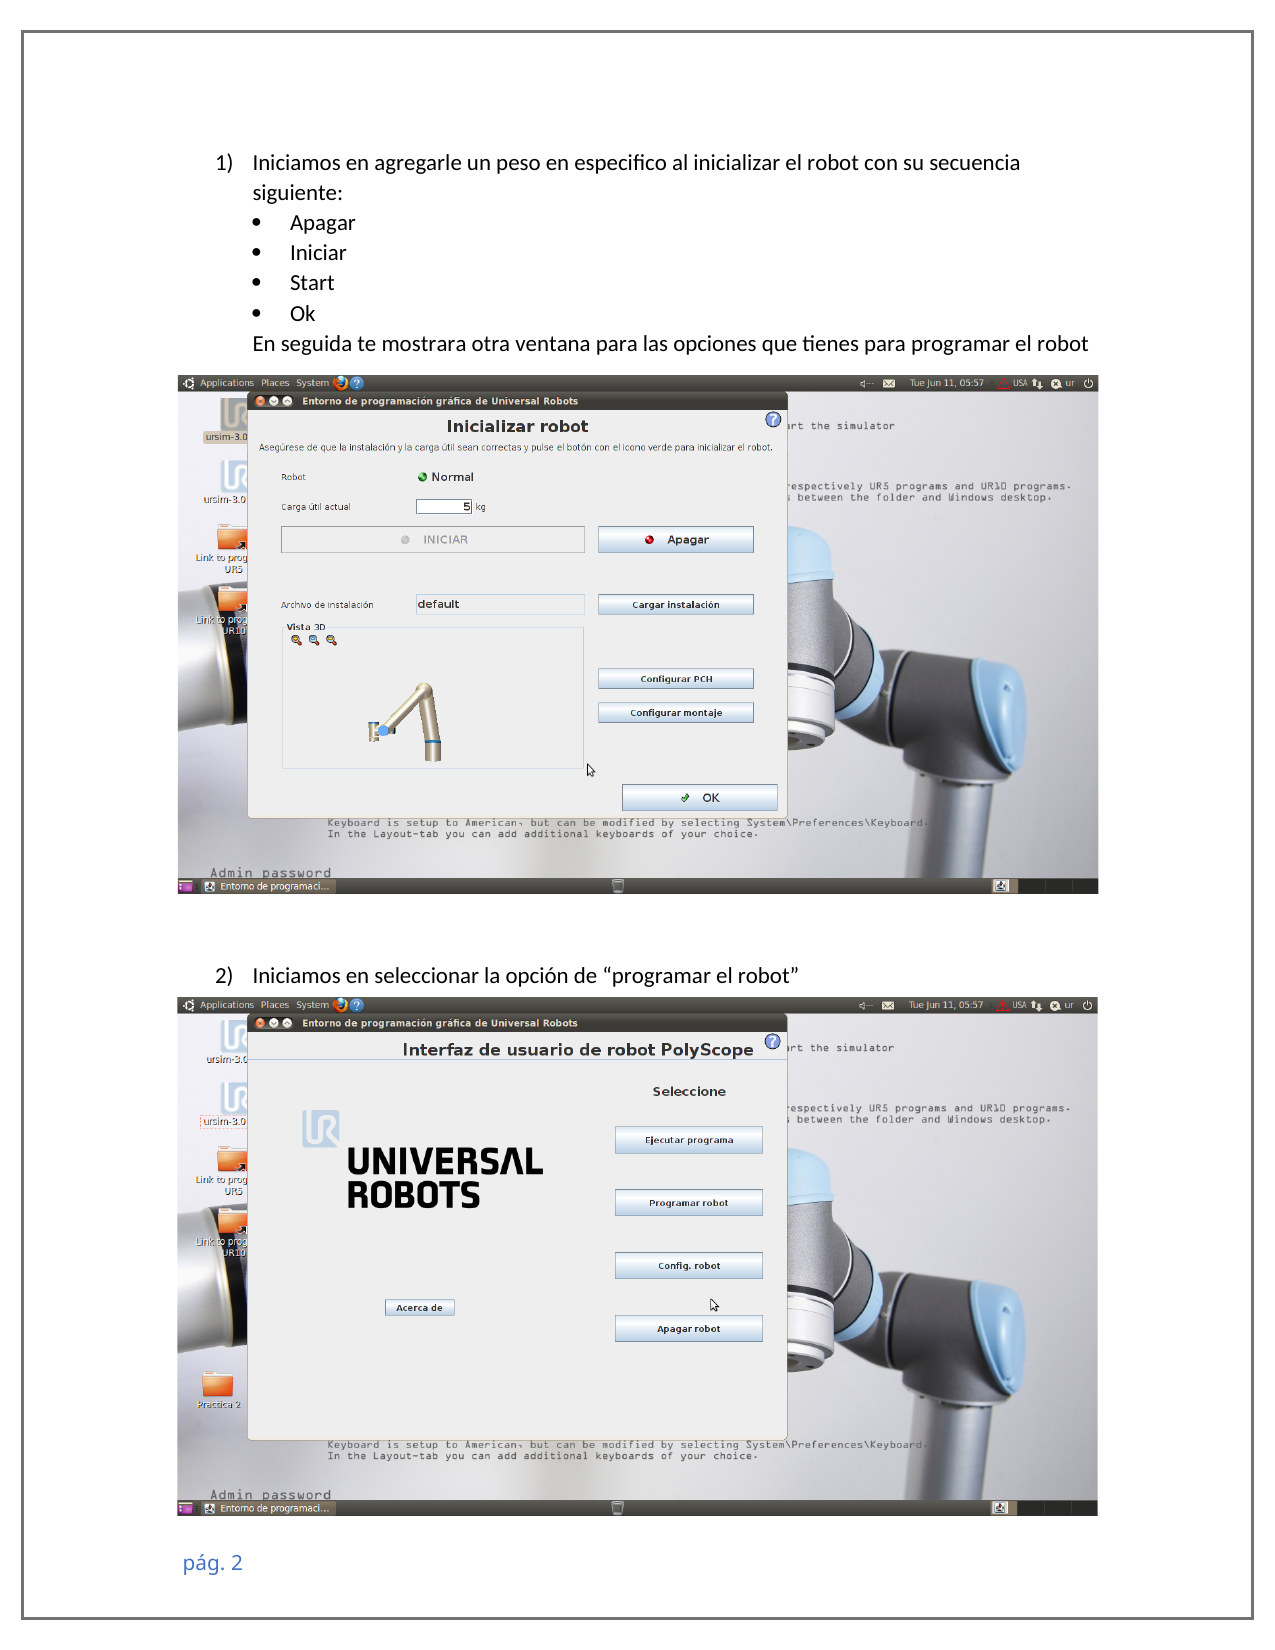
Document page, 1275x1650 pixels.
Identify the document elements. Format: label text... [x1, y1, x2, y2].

list Iniciamos en agregarle un peso en especifico al inicializar el robot con su secuencia siguiente: [215, 148, 1098, 206]
list Apagar [252, 208, 1098, 236]
list Iniciamos en seleccionar la opción de “programar el robot” [215, 961, 1098, 989]
list Ok [252, 299, 1098, 327]
picture [177, 997, 1098, 1516]
picture [177, 375, 1099, 894]
list Iniciar [252, 238, 1098, 266]
list En seguida te mostrara otra ventana para las opciones que tienes para programar el robot [252, 329, 1098, 357]
list Start [252, 268, 1098, 296]
